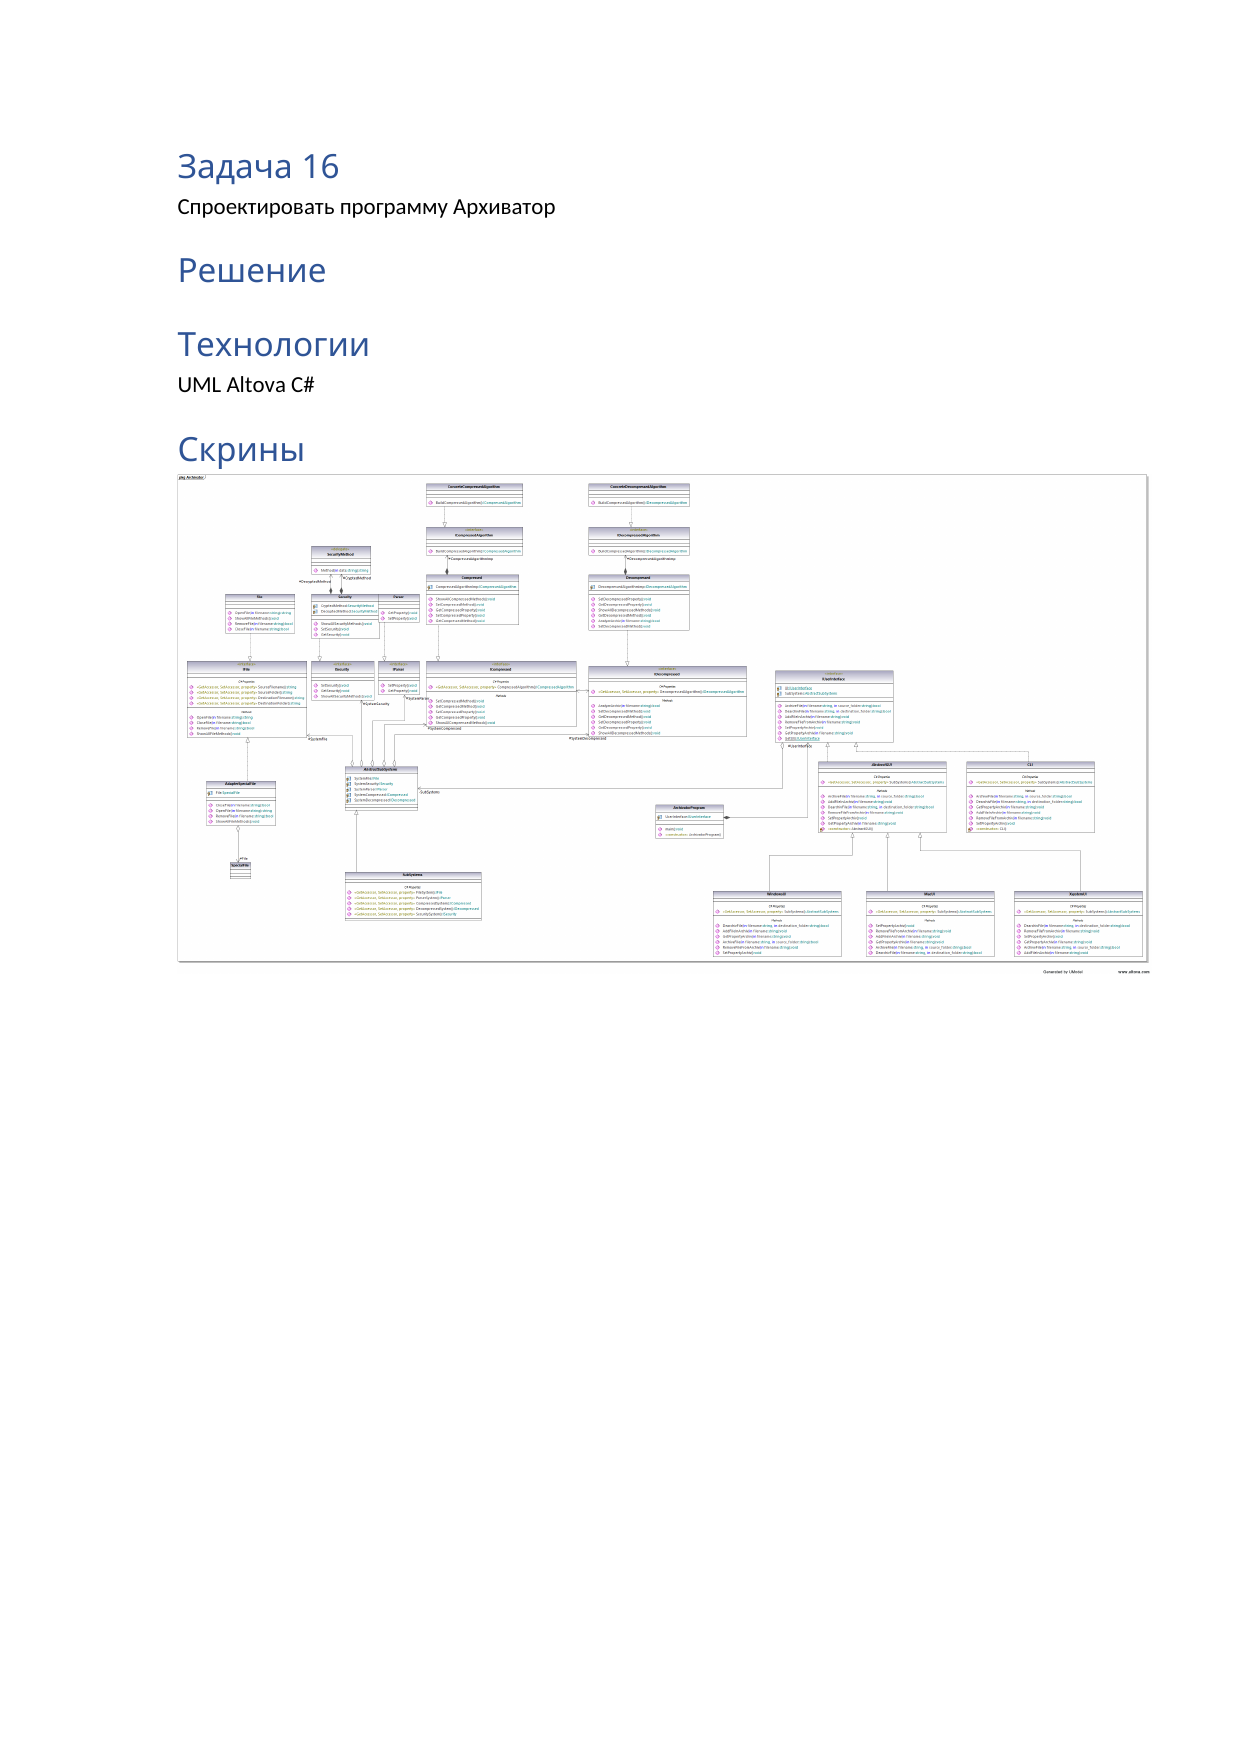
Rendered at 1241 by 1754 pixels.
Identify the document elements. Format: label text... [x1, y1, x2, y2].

subtitle Технологии [177, 321, 1152, 367]
subtitle Скрины [177, 425, 1152, 471]
text UML Altova C# [177, 370, 1152, 398]
subtitle Задача 16 [177, 143, 1152, 188]
subtitle Решение [177, 247, 1152, 293]
picture [177, 474, 1152, 974]
text Спроектировать программу Архиватор [177, 192, 1152, 220]
